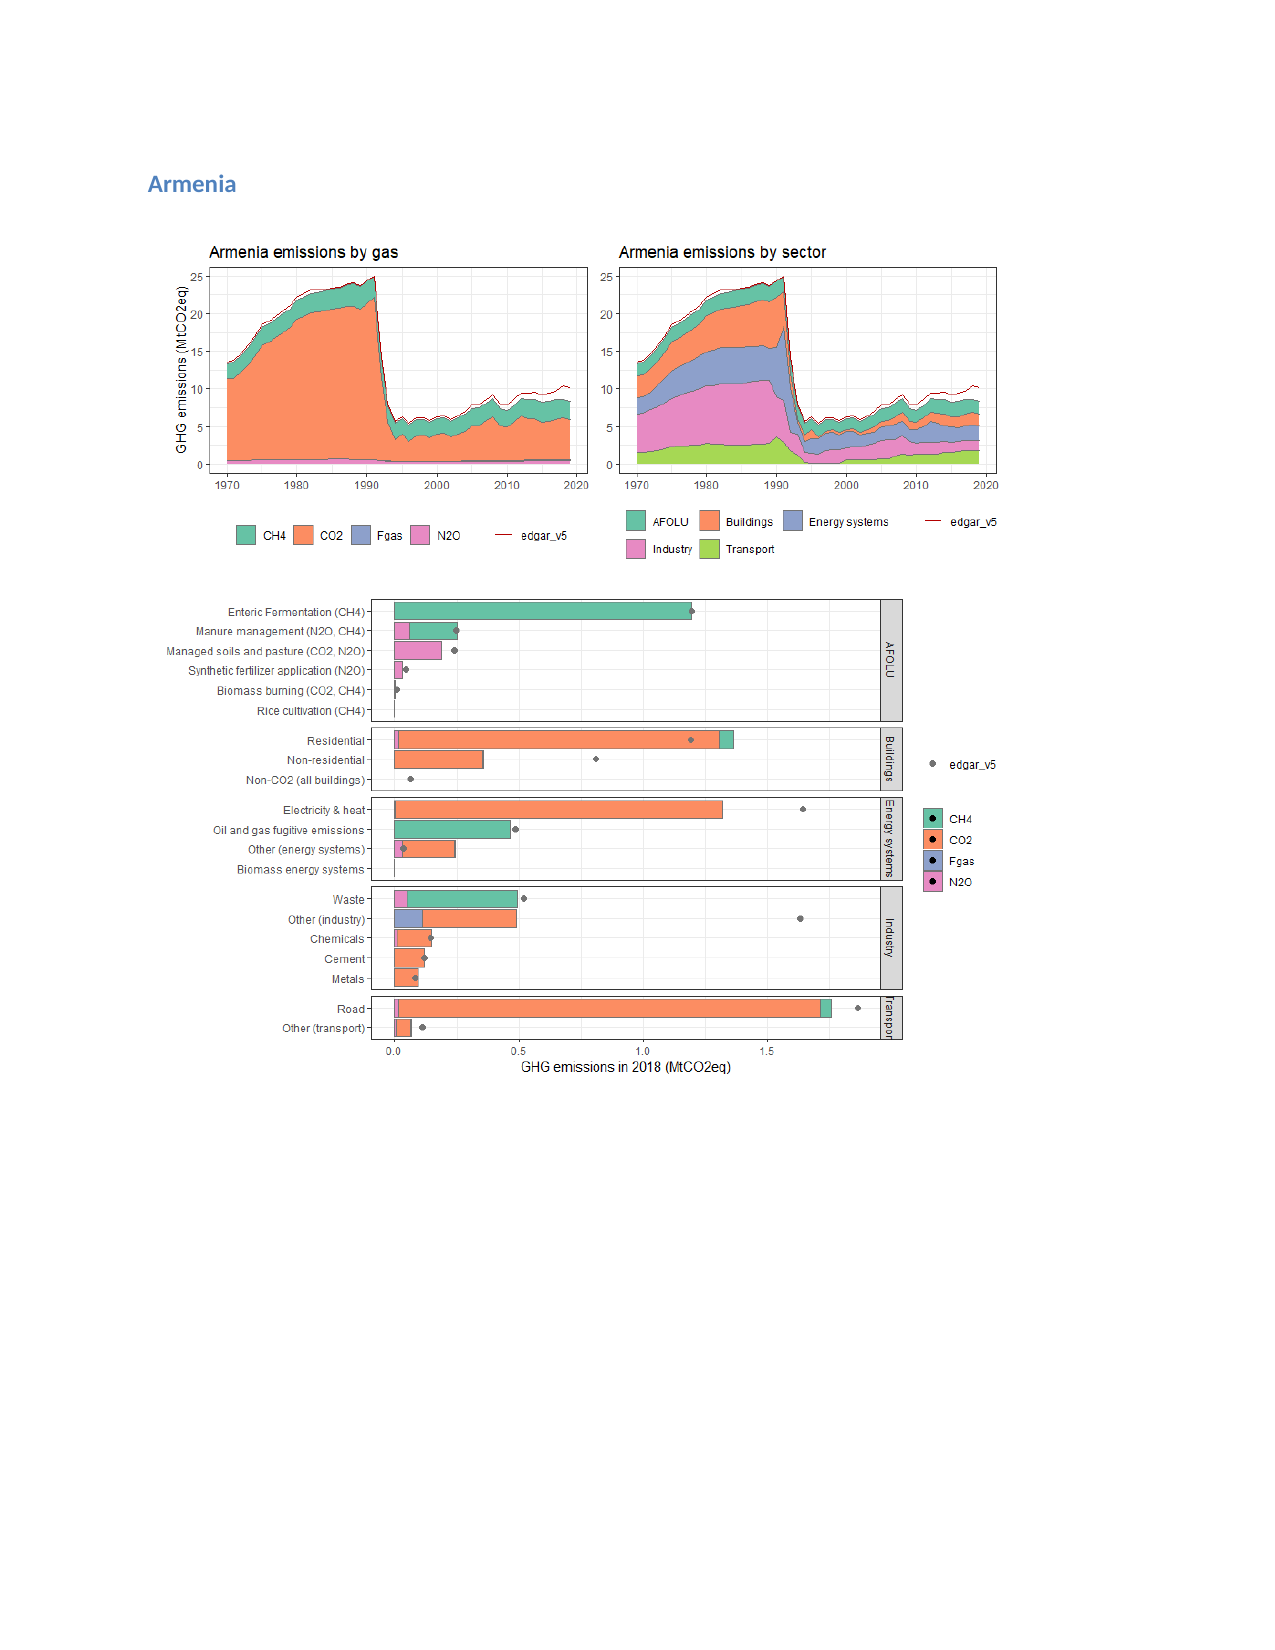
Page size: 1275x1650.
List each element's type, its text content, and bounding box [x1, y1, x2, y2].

picture [147, 217, 1023, 1093]
subtitle Armenia [148, 168, 1127, 199]
